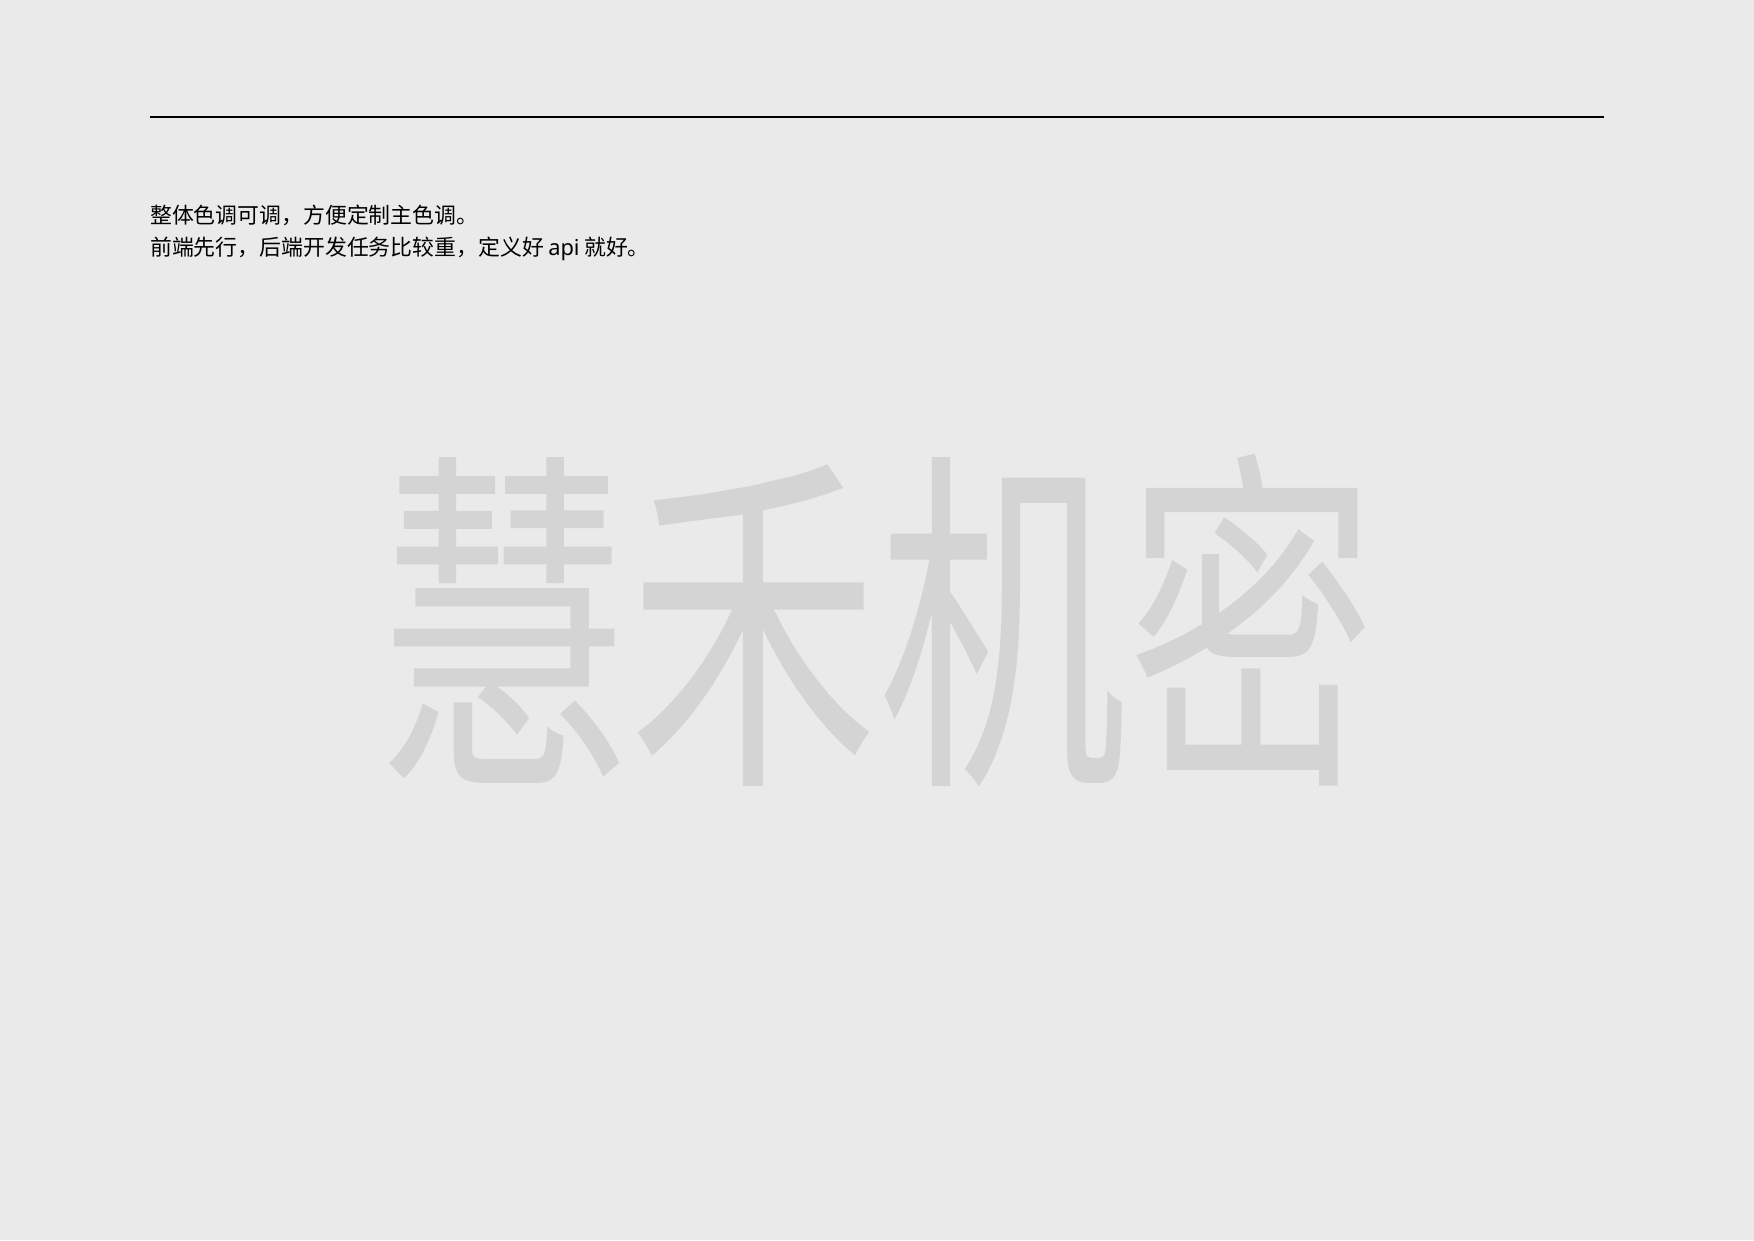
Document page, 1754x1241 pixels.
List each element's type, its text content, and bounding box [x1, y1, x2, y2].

text 前端先行，后端开发任务比较重，定义好api就好。 [150, 230, 1604, 263]
text 整体色调可调，方便定制主色调。 [150, 198, 1604, 230]
